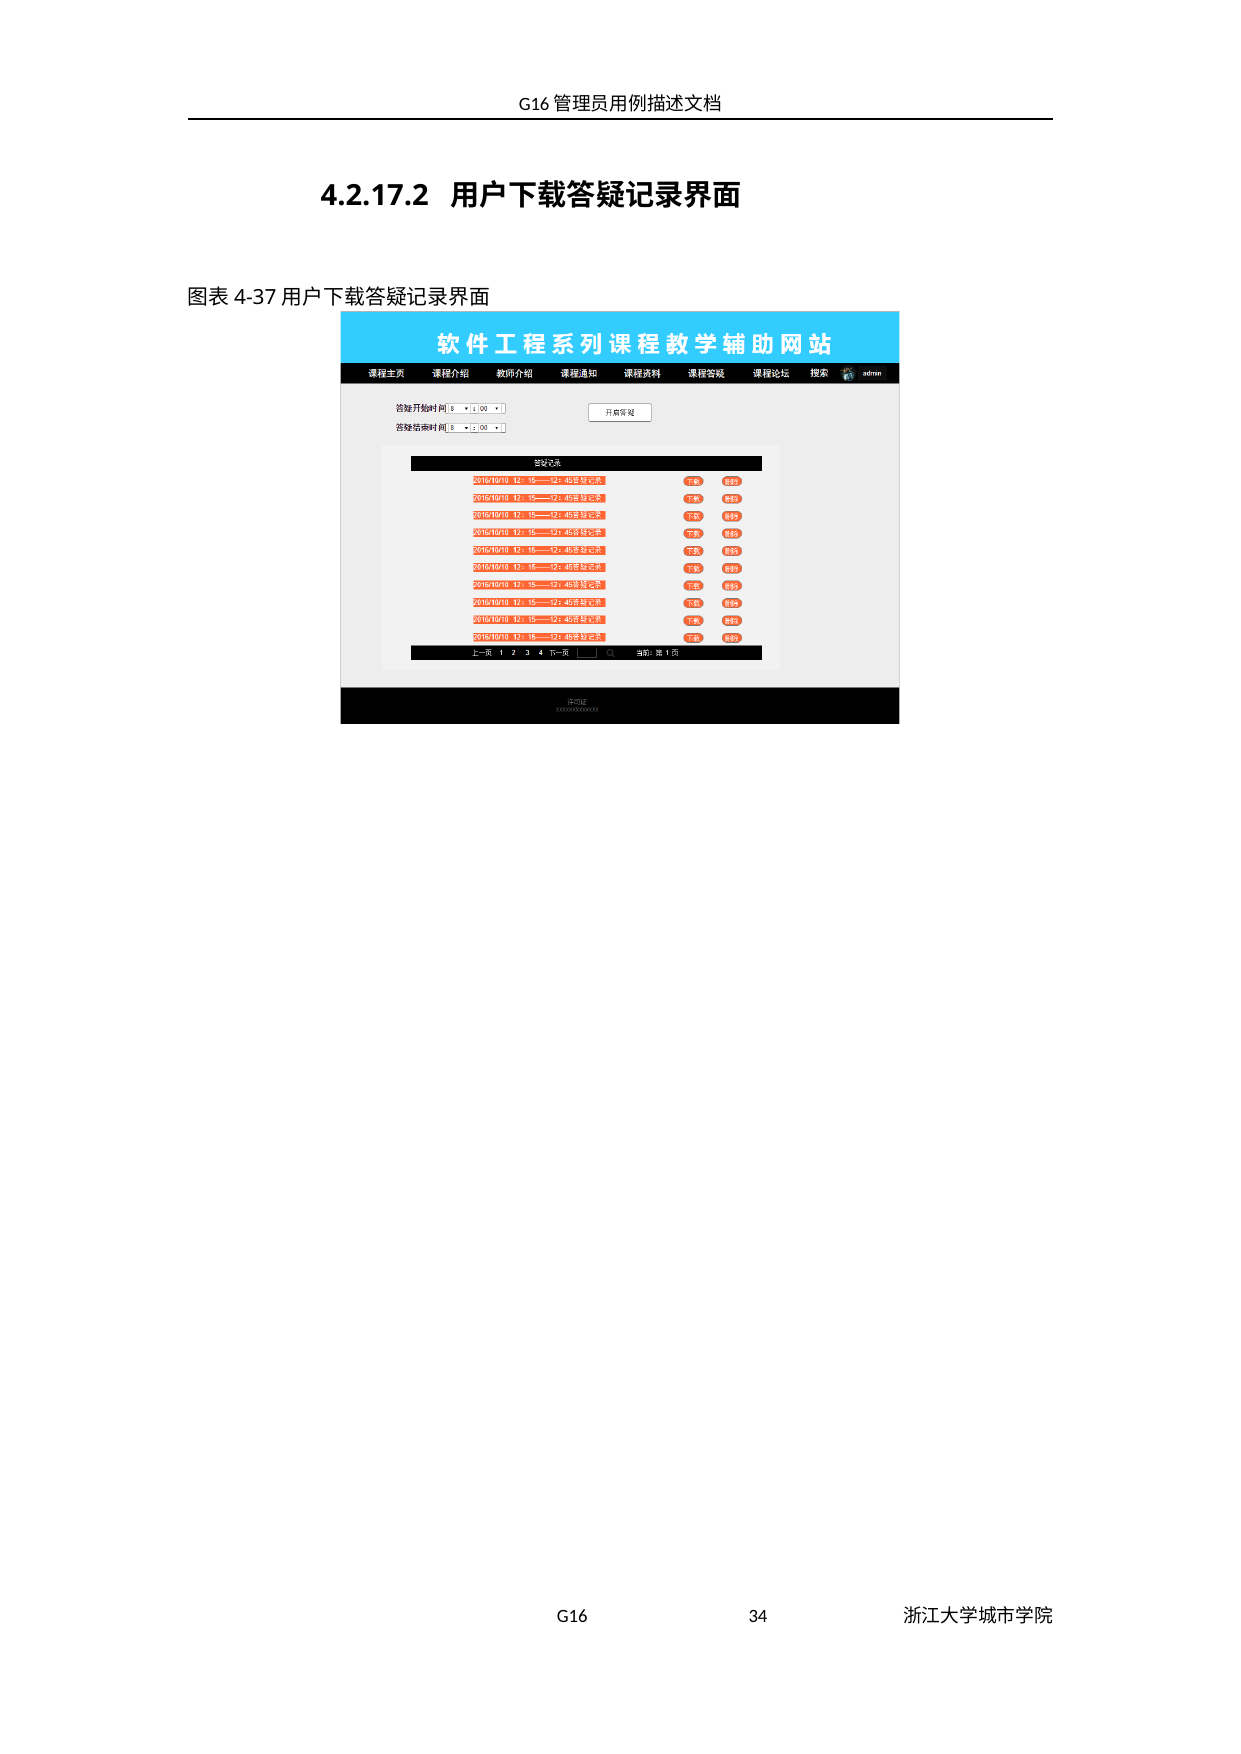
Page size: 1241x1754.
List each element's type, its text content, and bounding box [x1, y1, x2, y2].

subtitle 用户下载答疑记录界面 [320, 160, 1053, 225]
picture [340, 311, 900, 725]
